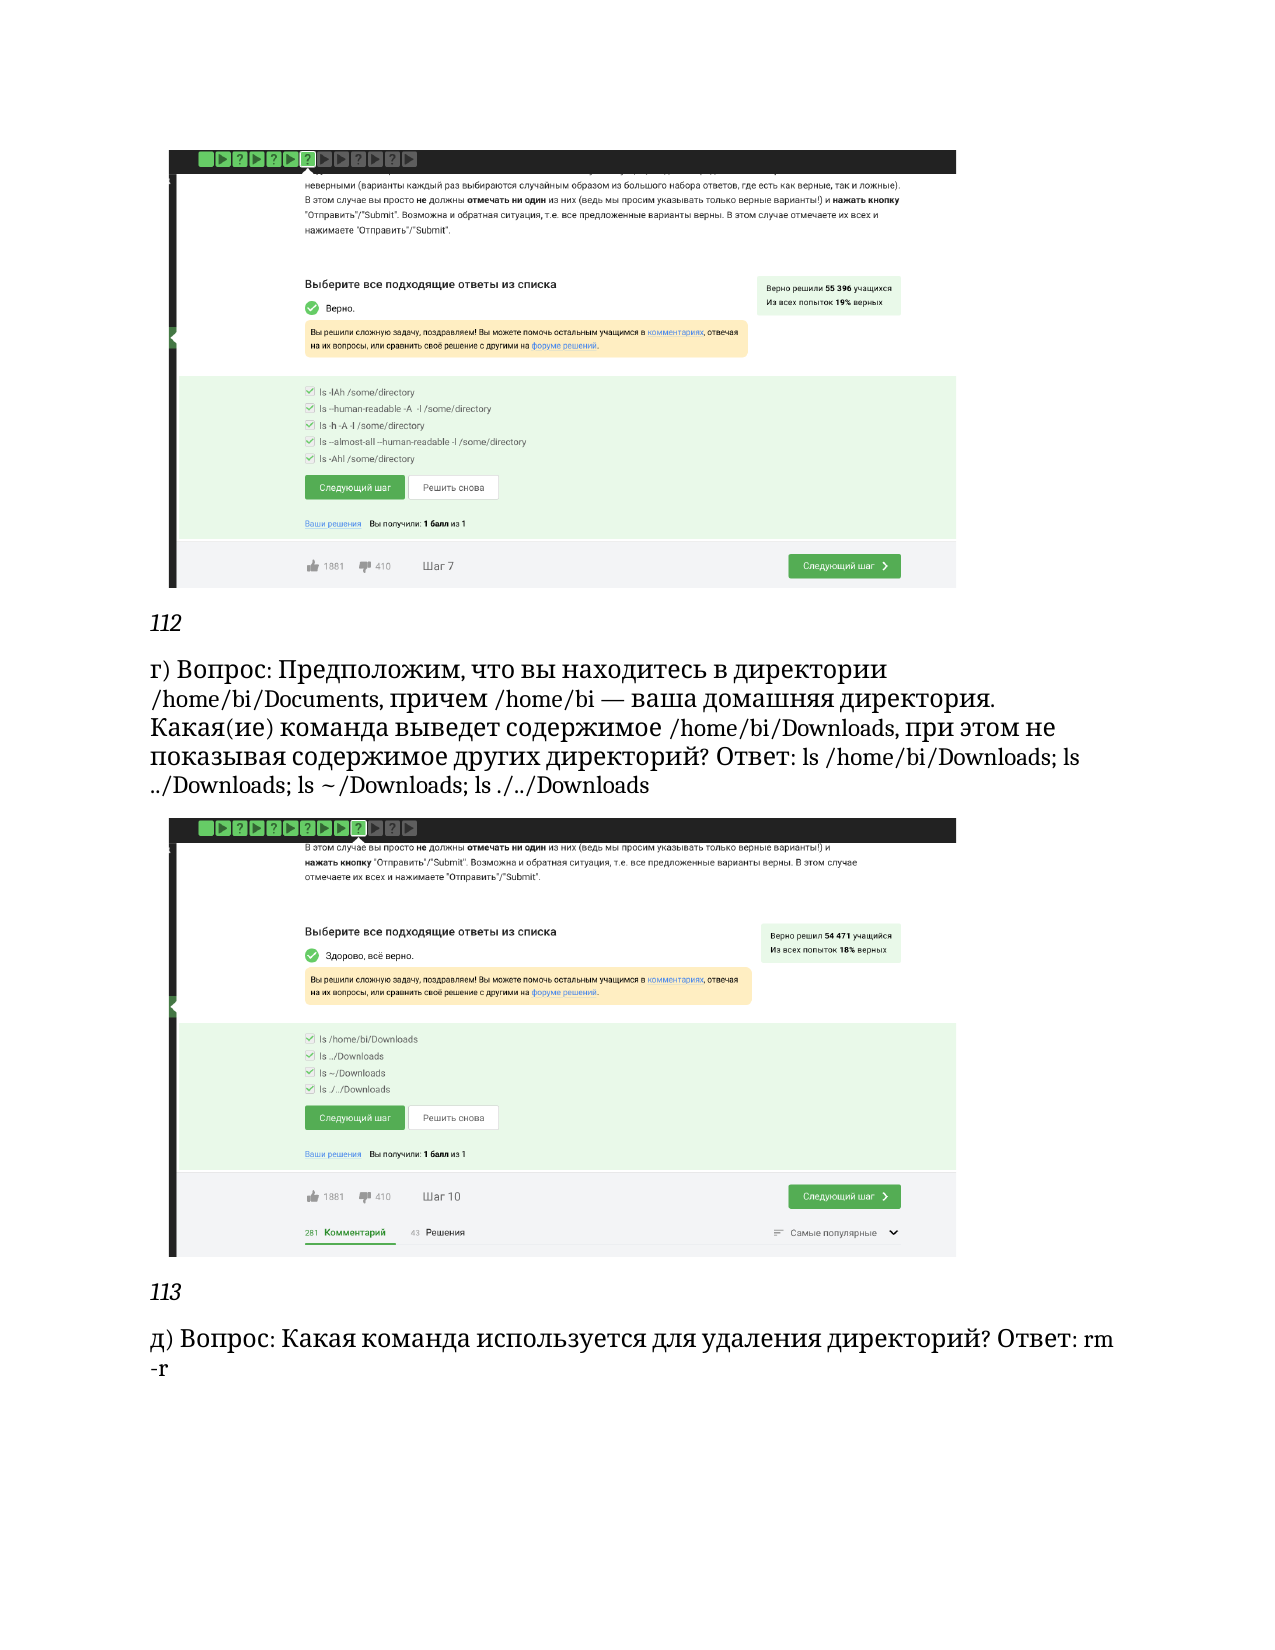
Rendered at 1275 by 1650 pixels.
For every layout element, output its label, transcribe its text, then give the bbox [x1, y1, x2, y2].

text 112 [150, 609, 1125, 638]
picture [168, 818, 957, 1257]
text 113 [150, 1278, 1125, 1306]
text д) Вопрос: Какая команда используется для удаления директорий? Ответ: rm -r [150, 1325, 1125, 1383]
picture [168, 150, 957, 588]
text г) Вопрос: Предположим, что вы находитесь в директории /home/bi/Documents, причем /home/bi — ваша домашняя директория. Какая(ие) команда выведет содержимое /home/bi/Downloads, при этом не показывая содержимое других директорий? Ответ: ls /home/bi/Downloads; ls ../Downloads; ls ~/Downloads; ls ./../Downloads [150, 656, 1125, 800]
